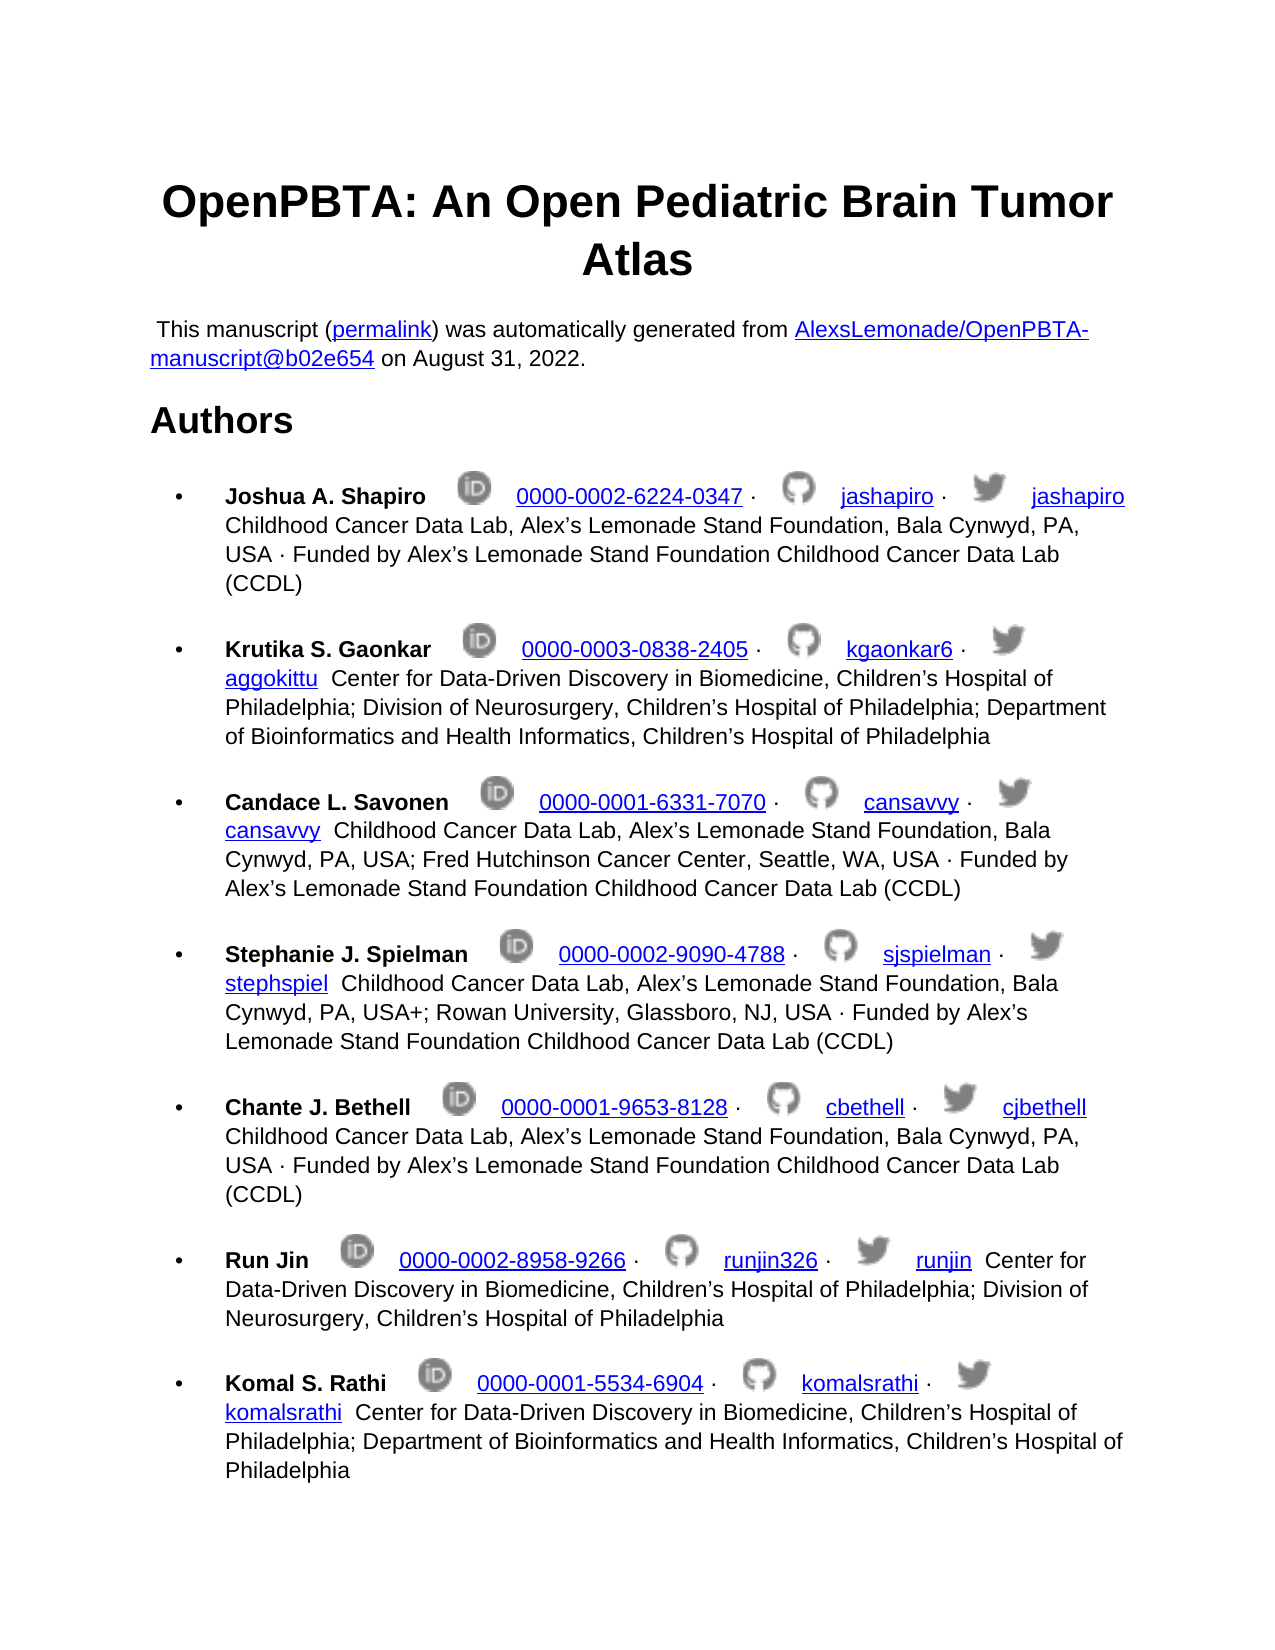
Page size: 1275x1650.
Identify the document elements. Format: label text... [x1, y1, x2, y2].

list Stephanie J. Spielman 0000-0002-9090-4788 · sjspielman · stephspiel Childhood Cancer Data Lab, Alex’s Lemonade Stand Foundation, Bala Cynwyd, PA, USA+; Rowan University, Glassboro, NJ, USA · Funded by Alex’s Lemonade Stand Foundation Childhood Cancer Data Lab (CCDL) [175, 929, 1125, 1054]
picture [957, 1358, 992, 1392]
picture [418, 1358, 452, 1392]
subtitle Authors [150, 399, 1125, 442]
picture [767, 1082, 801, 1116]
list Chante J. Bethell 0000-0001-9653-8128 · cbethell · cjbethell Childhood Cancer Data Lab, Alex’s Lemonade Stand Foundation, Bala Cynwyd, PA, USA · Funded by Alex’s Lemonade Stand Foundation Childhood Cancer Data Lab (CCDL) [175, 1082, 1125, 1207]
picture [943, 1082, 978, 1116]
picture [462, 623, 497, 658]
picture [973, 471, 1007, 505]
picture [998, 776, 1032, 810]
picture [857, 1234, 891, 1268]
list Candace L. Savonen 0000-0001-6331-7070 · cansavvy · cansavvy Childhood Cancer Data Lab, Alex’s Lemonade Stand Foundation, Bala Cynwyd, PA, USA; Fred Hutchinson Cancer Center, Seattle, WA, USA · Funded by Alex’s Lemonade Stand Foundation Childhood Cancer Data Lab (CCDL) [175, 777, 1125, 902]
picture [1030, 929, 1064, 963]
picture [665, 1234, 699, 1268]
list Krutika S. Gaonkar 0000-0003-0838-2405 · kgaonkar6 · aggokittu Center for Data-Driven Discovery in Biomedicine, Children’s Hospital of Philadelphia; Division of Neurosurgery, Children’s Hospital of Philadelphia; Department of Bioinformatics and Health Informatics, Children’s Hospital of Philadelphia [175, 624, 1125, 749]
picture [457, 471, 492, 505]
title OpenPBTA: An Open Pediatric Brain Tumor Atlas [150, 175, 1125, 286]
picture [742, 1358, 777, 1392]
picture [782, 471, 816, 505]
list Komal S. Rathi 0000-0001-5534-6904 · komalsrathi · komalsrathi Center for Data-Driven Discovery in Biomedicine, Children’s Hospital of Philadelphia; Department of Bioinformatics and Health Informatics, Children’s Hospital of Philadelphia [175, 1358, 1125, 1483]
picture [805, 776, 839, 810]
picture [992, 623, 1026, 658]
picture [442, 1082, 476, 1116]
list Joshua A. Shapiro 0000-0002-6224-0347 · jashapiro · jashapiro Childhood Cancer Data Lab, Alex’s Lemonade Stand Foundation, Bala Cynwyd, PA, USA · Funded by Alex’s Lemonade Stand Foundation Childhood Cancer Data Lab (CCDL) [175, 471, 1125, 596]
text This manuscript (permalink) was automatically generated from AlexsLemonade/OpenPBTA-manuscript@b02e654 on August 31, 2022. [150, 316, 1125, 371]
list Run Jin 0000-0002-8958-9266 · runjin326 · runjin Center for Data-Driven Discovery in Biomedicine, Children’s Hospital of Philadelphia; Division of Neurosurgery, Children’s Hospital of Philadelphia [175, 1235, 1125, 1331]
picture [824, 929, 858, 963]
picture [340, 1234, 374, 1268]
picture [787, 623, 821, 658]
picture [480, 776, 514, 810]
picture [499, 929, 534, 963]
